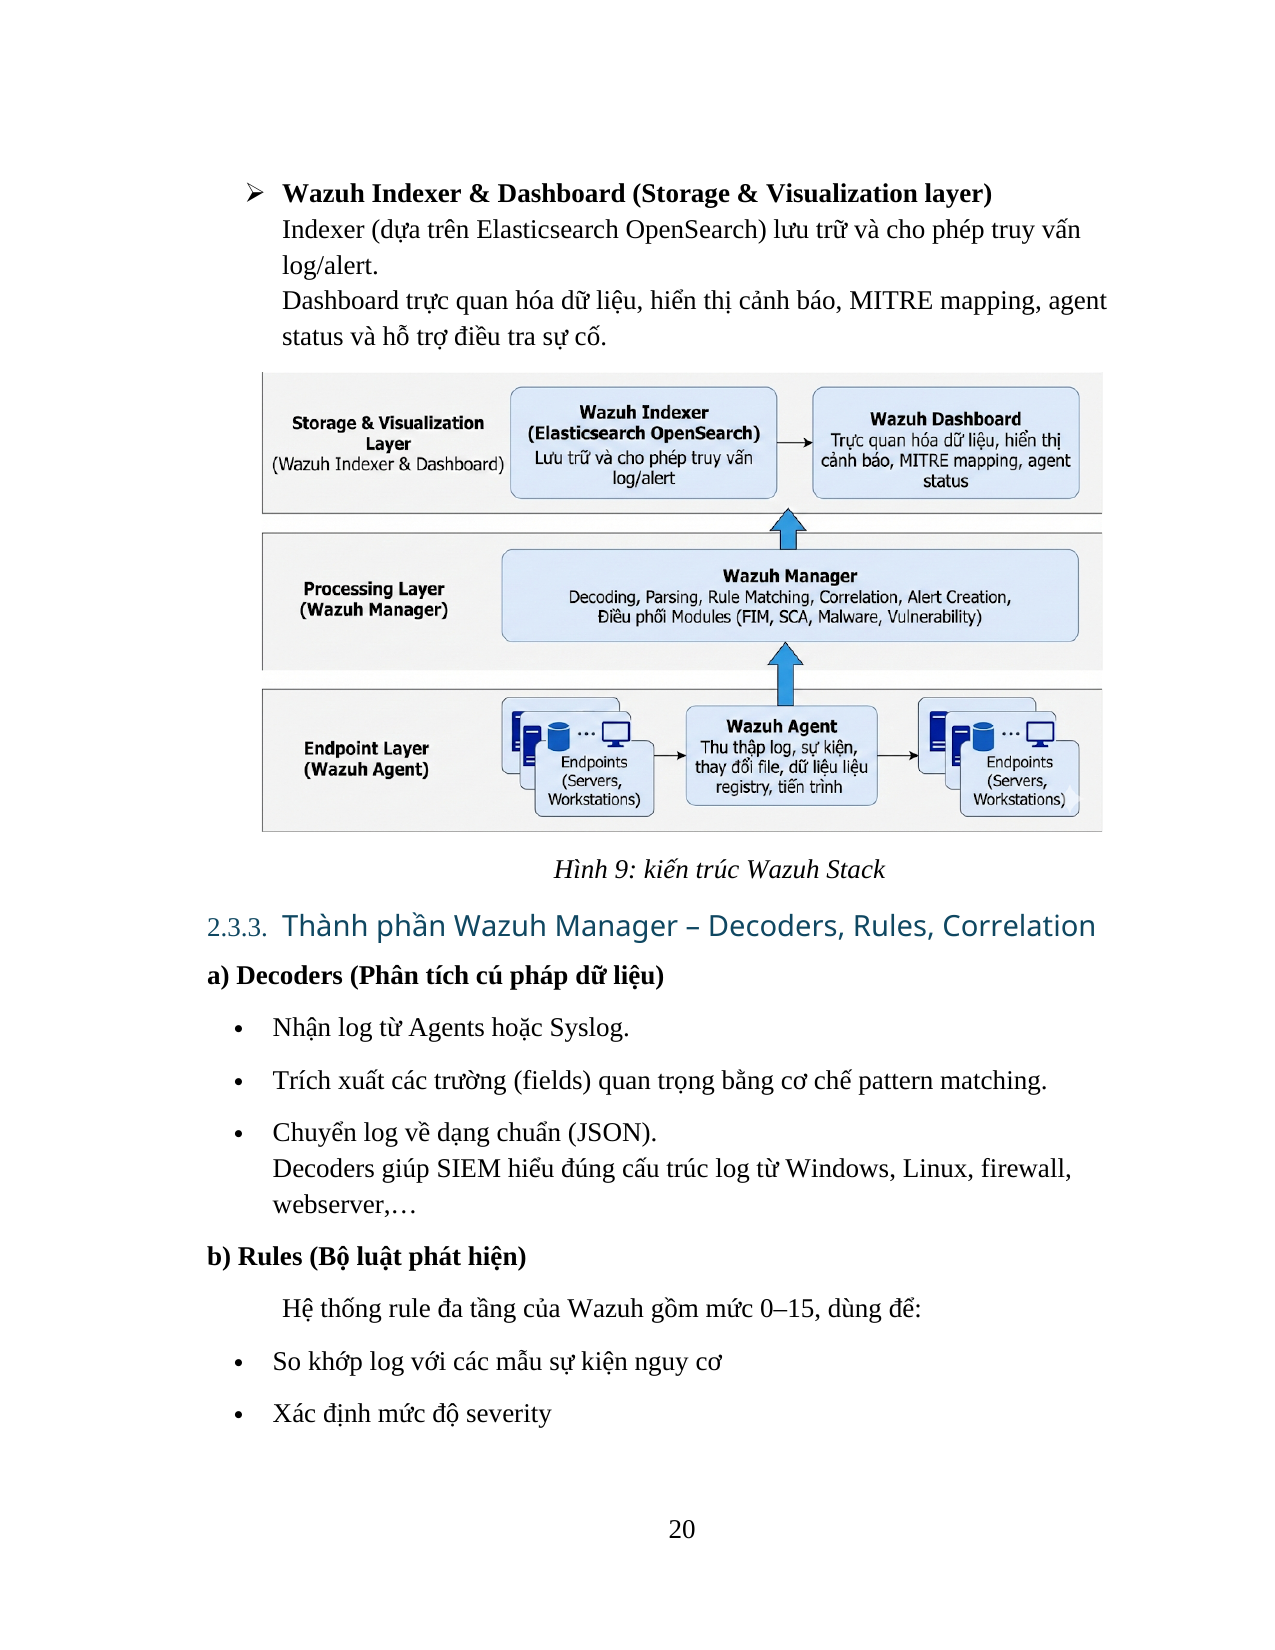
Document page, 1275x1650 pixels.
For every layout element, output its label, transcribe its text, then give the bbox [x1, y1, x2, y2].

text Hệ thống rule đa tầng của Wazuh gồm mức 0–15, dùng để: [207, 1292, 1157, 1324]
picture [261, 372, 1103, 832]
list Wazuh Indexer & Dashboard (Storage & Visualization layer) Indexer (dựa trên Elasticsearch OpenSearch) lưu trữ và cho phép truy vấn log/alert. Dashboard trực quan hóa dữ liệu, hiển thị cảnh báo, MITRE mapping, agent status và hỗ trợ điều tra sự cố. [244, 177, 1157, 351]
text b) Rules (Bộ luật phát hiện) [207, 1240, 1157, 1271]
list Chuyển log về dạng chuẩn (JSON). Decoders giúp SIEM hiểu đúng cấu trúc log từ Windows, Linux, firewall, webserver,… [235, 1116, 1157, 1219]
list Xác định mức độ severity [235, 1397, 1157, 1428]
list So khớp log với các mẫu sự kiện nguy cơ [235, 1345, 1157, 1376]
list Trích xuất các trường (fields) quan trọng bằng cơ chế pattern matching. [235, 1064, 1157, 1095]
text a) Decoders (Phân tích cú pháp dữ liệu) [207, 959, 1157, 990]
list Nhận log từ Agents hoặc Syslog. [235, 1011, 1157, 1043]
text Hình 9: kiến trúc Wazuh Stack [207, 853, 1157, 884]
subtitle Thành phần Wazuh Manager – Decoders, Rules, Correlation [207, 905, 1157, 945]
